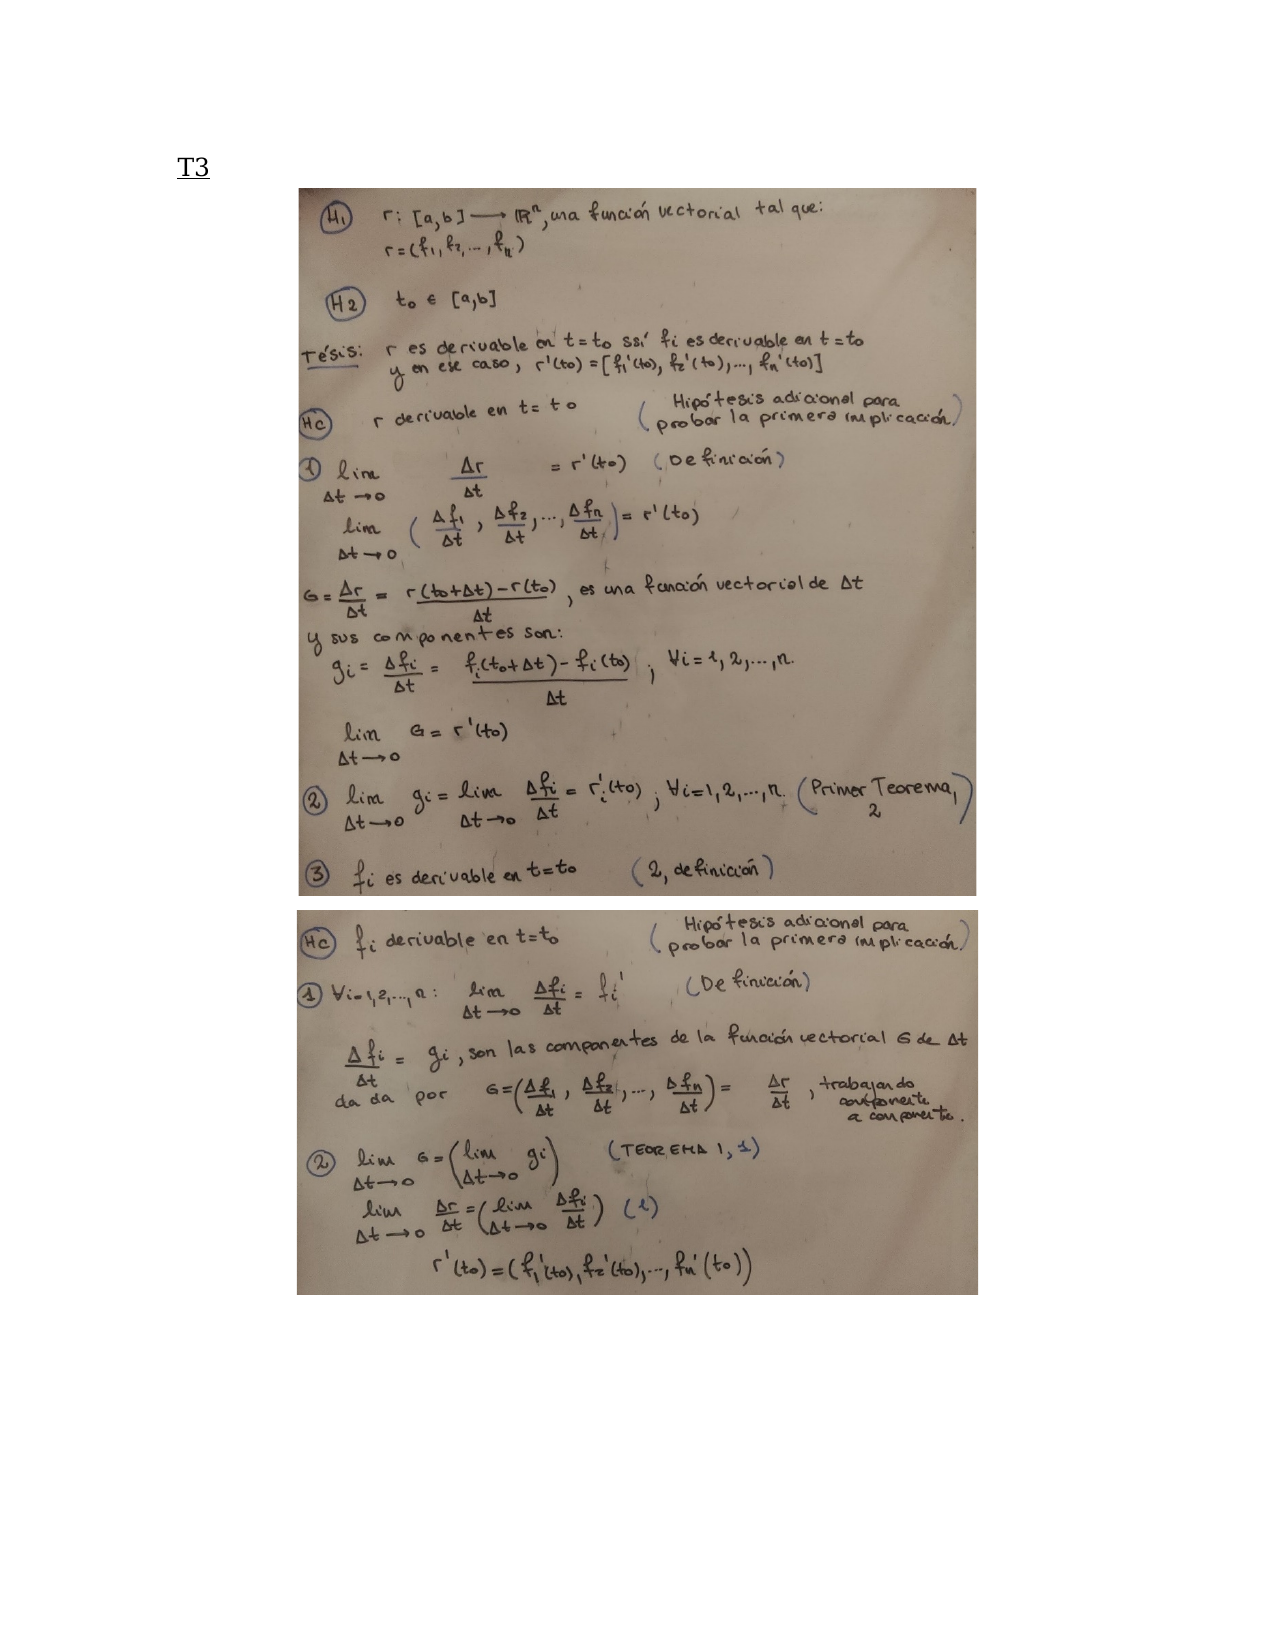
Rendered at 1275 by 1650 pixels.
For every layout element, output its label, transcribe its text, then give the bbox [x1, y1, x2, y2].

picture [296, 910, 979, 1295]
picture [298, 188, 977, 896]
subtitle T3 [177, 152, 1098, 182]
